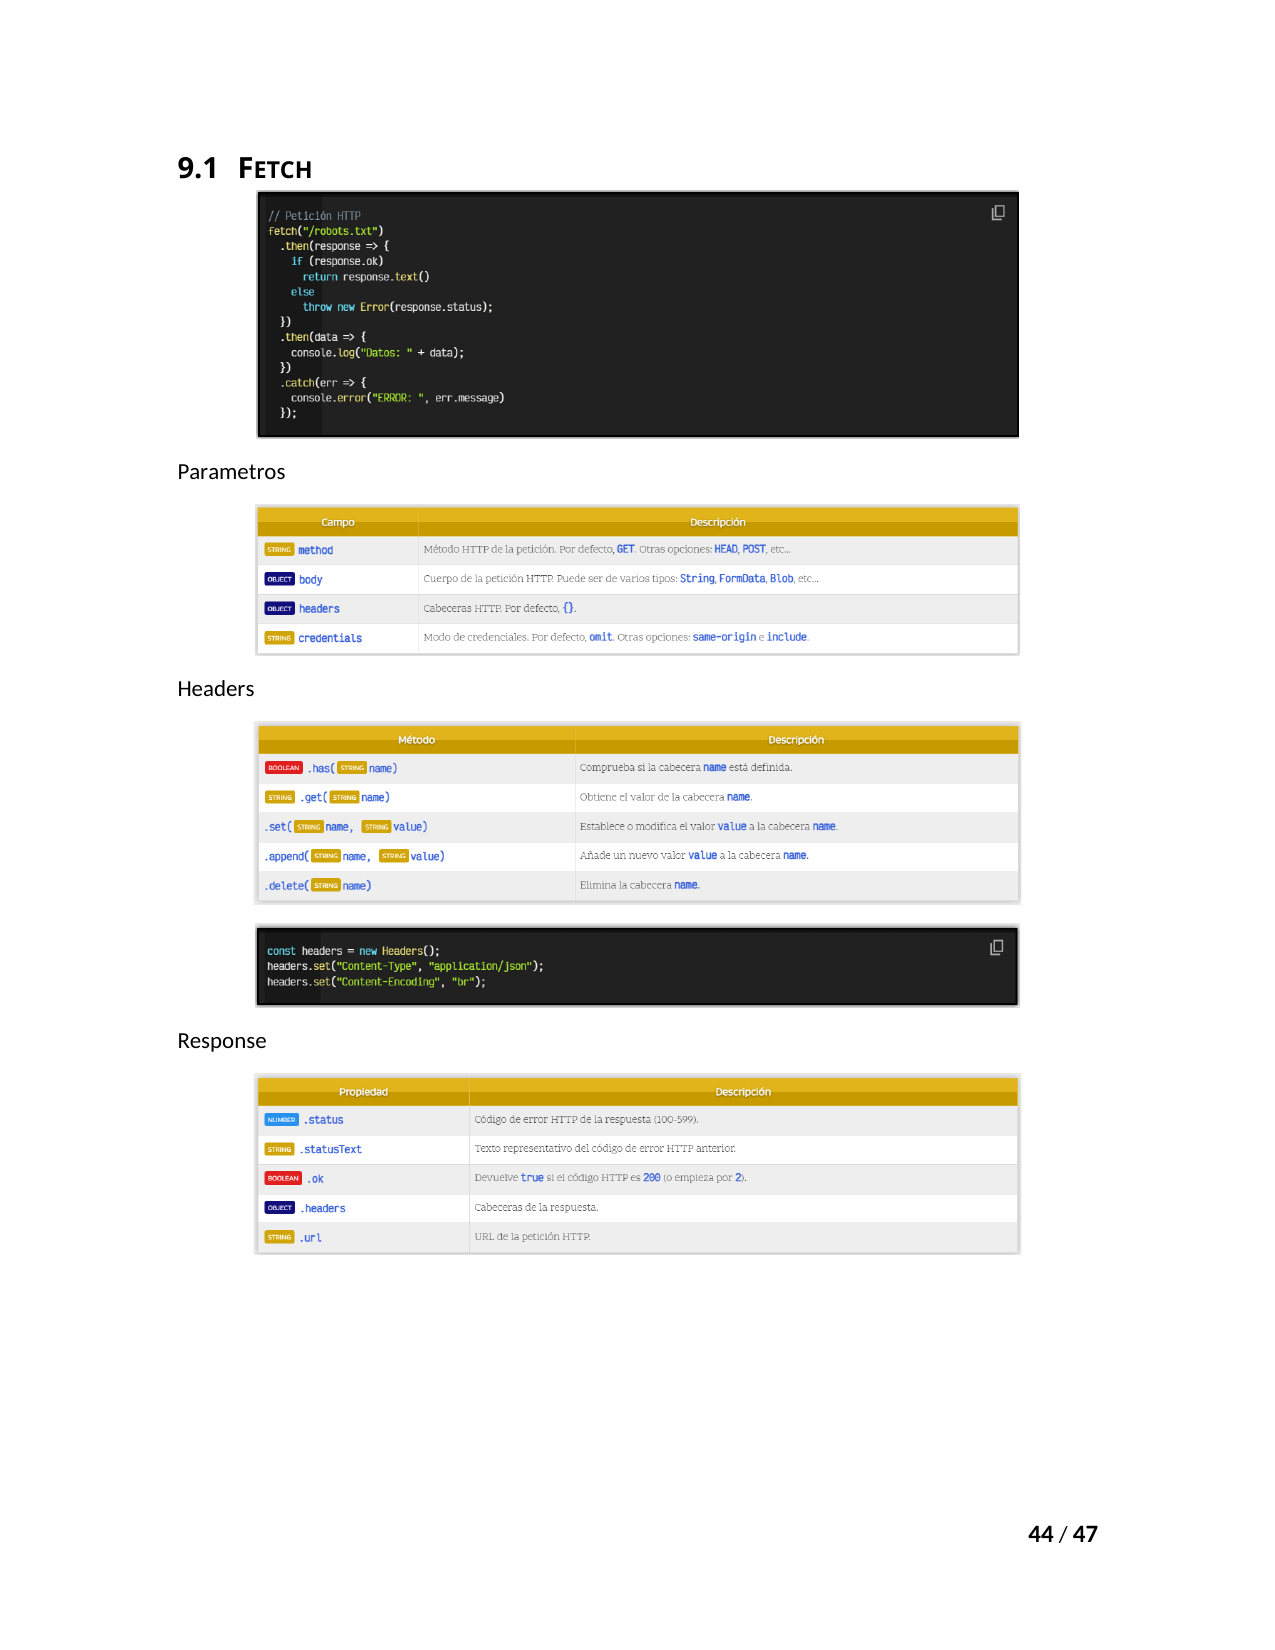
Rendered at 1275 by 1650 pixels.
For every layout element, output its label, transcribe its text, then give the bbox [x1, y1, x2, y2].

picture [254, 923, 1021, 1008]
text Response [177, 1026, 1098, 1054]
text Parametros [177, 457, 1098, 485]
picture [256, 190, 1019, 439]
subtitle Fetch [177, 148, 1098, 187]
picture [254, 504, 1021, 656]
text Headers [177, 674, 1098, 702]
picture [253, 1073, 1022, 1255]
picture [253, 721, 1022, 905]
